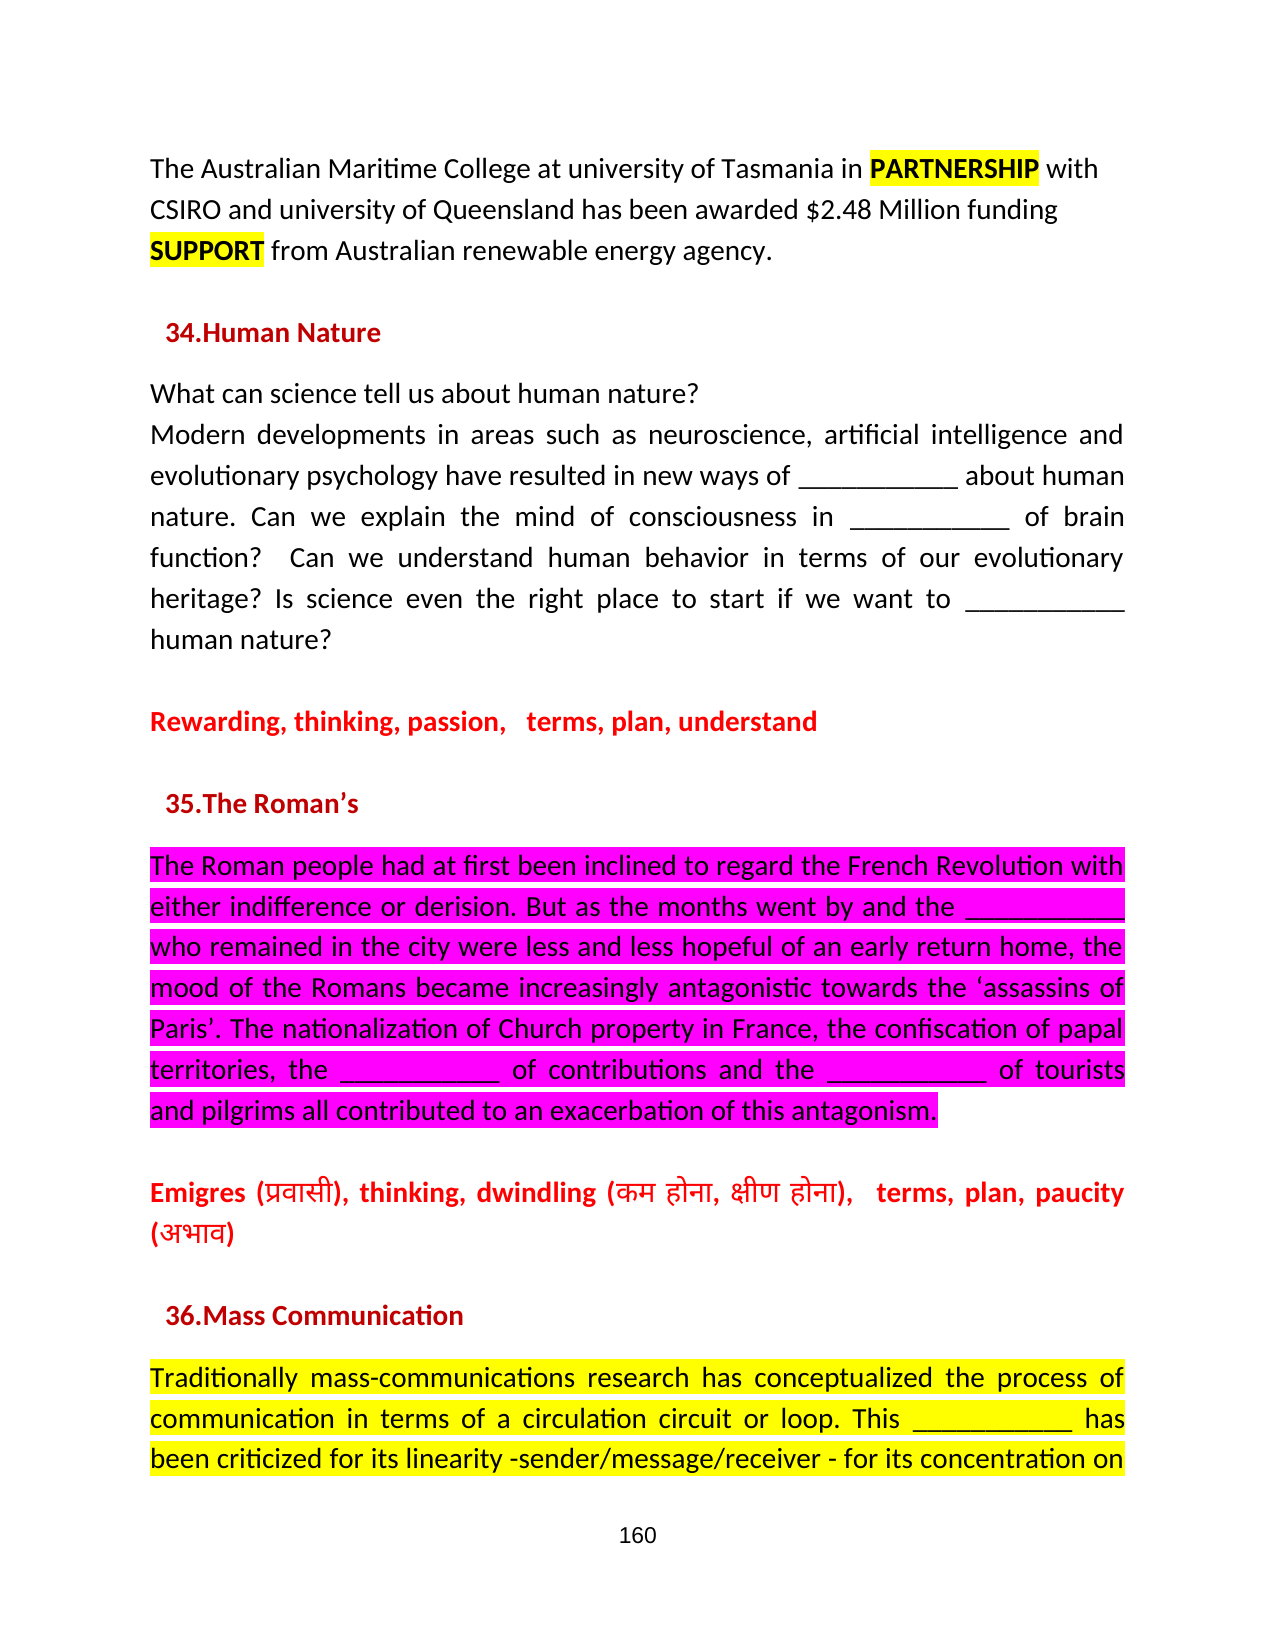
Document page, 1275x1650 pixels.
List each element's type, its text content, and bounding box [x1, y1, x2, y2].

text The Australian Maritime College at university of Tasmania in PARTNERSHIP with CSIRO and university of Queensland has been awarded $2.48 Million funding SUPPORT from Australian renewable energy agency. [150, 150, 1125, 267]
list Human Nature [165, 314, 1125, 349]
list The Roman’s [165, 785, 1125, 821]
text Emigres (प्रवासी), thinking, dwindling (कम होना, क्षीण होना), terms, plan, paucity (अभाव) [150, 1174, 1125, 1251]
text Modern developments in areas such as neuroscience, artificial intelligence and evolutionary psychology have resulted in new ways of ___________ about human nature. Can we explain the mind of consciousness in ___________ of brain function? Can we understand human behavior in terms of our evolutionary heritage? Is science even the right place to start if we want to ___________ human nature? [150, 416, 1125, 657]
list Mass Communication [165, 1297, 1125, 1333]
text What can science tell us about human nature? [150, 376, 1125, 411]
text Rewarding, thinking, passion, terms, plan, understand [150, 703, 1125, 739]
text The Roman people had at first been inclined to regard the French Revolution with either indifference or derision. But as the months went by and the ___________ who remained in the city were less and less hopeful of an early return home, the mood of the Romans became increasingly antagonistic towards the ‘assassins of Paris’. The nationalization of Church property in France, the confiscation of papal territories, the ___________ of contributions and the ___________ of tourists and pilgrims all contributed to an exacerbation of this antagonism. [150, 1087, 1125, 1128]
